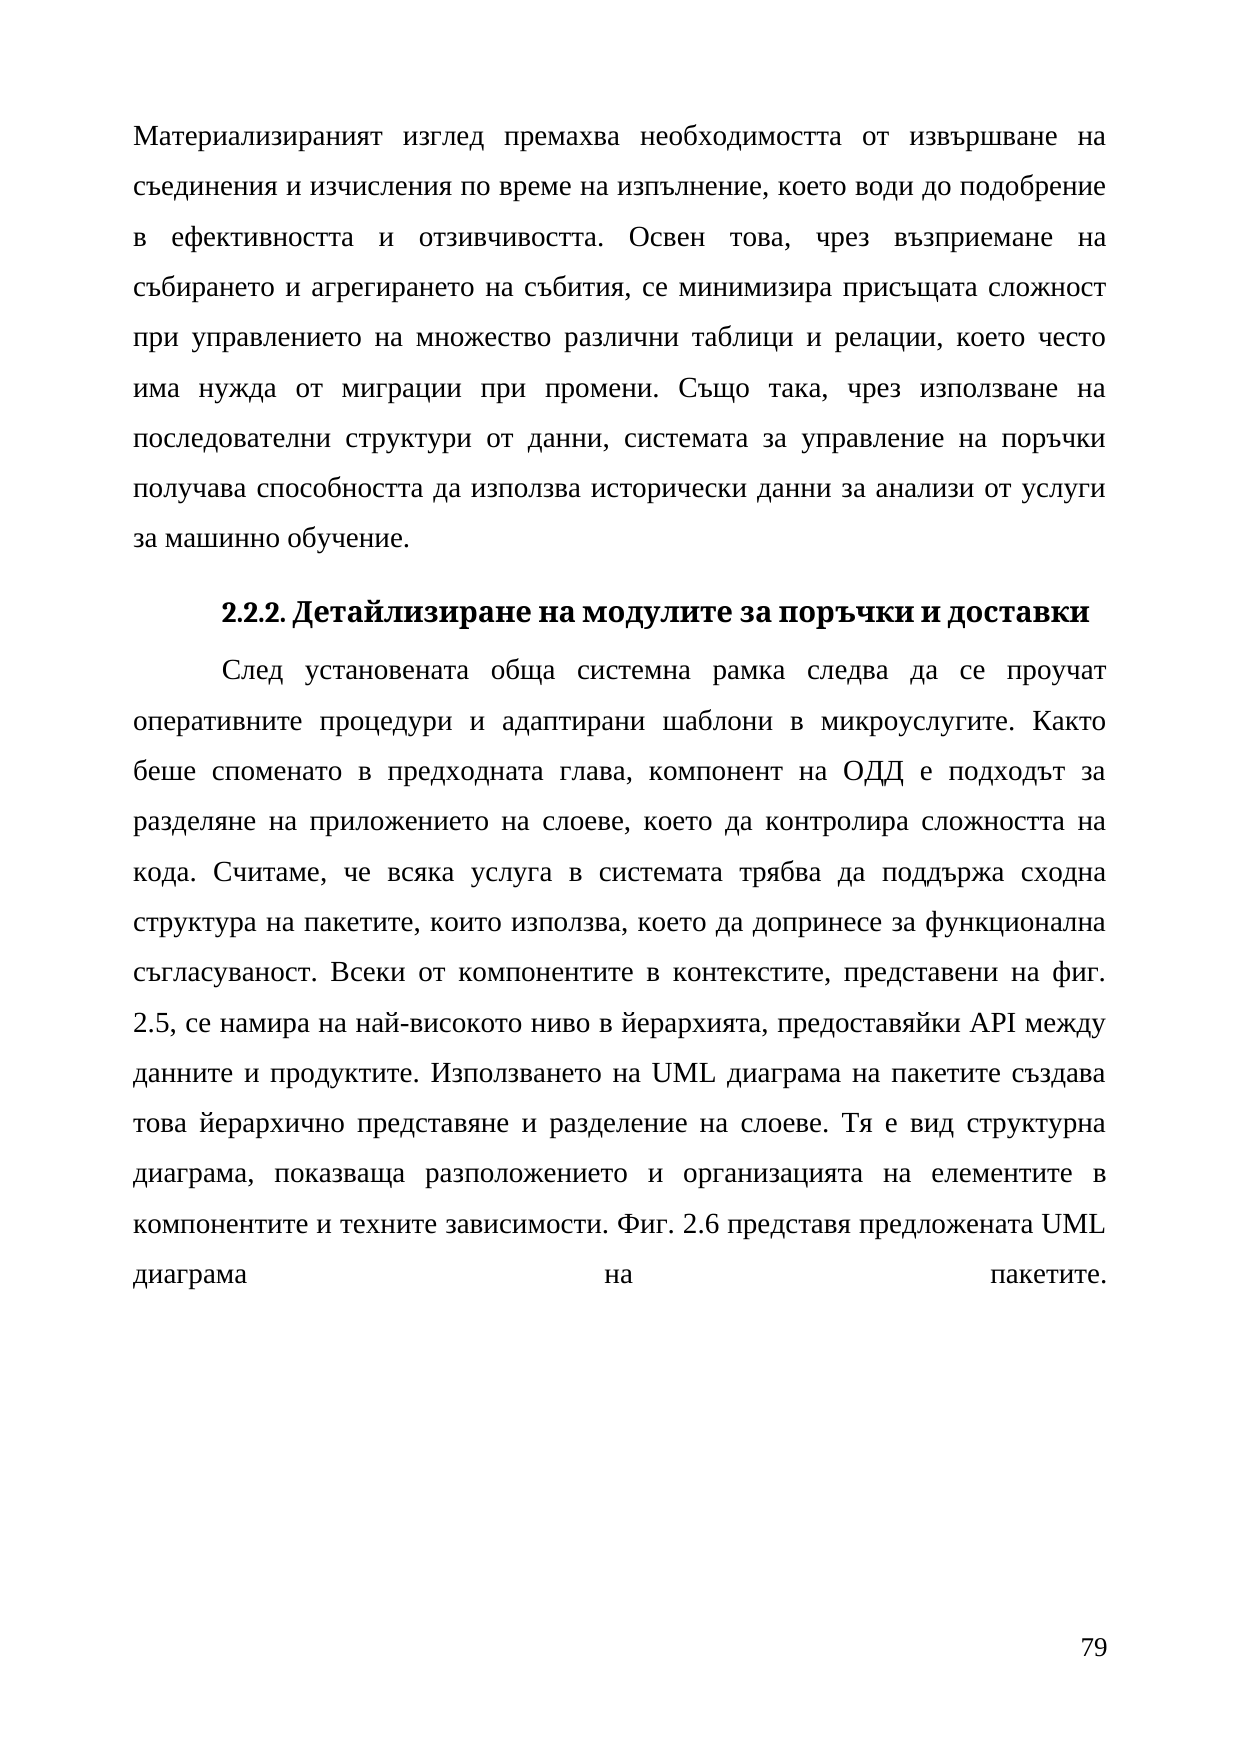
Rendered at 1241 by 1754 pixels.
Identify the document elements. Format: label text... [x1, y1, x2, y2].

subtitle 2.2.2. Детайлизиране на модулите за поръчки и доставки [133, 596, 1107, 629]
text След установената обща системна рамка следва да се проучат оперативните процедури и адаптирани шаблони в микроуслугите. Както беше споменато в предходната глава, компонент на ОДД е подходът за разделяне на приложението на слоеве, което да контролира сложността на кода. Считаме, че всяка услуга в системата трябва да поддържа сходна структура на пакетите, които използва, което да допринесе за функционална съгласуваност. Всеки от компонентите в контекстите, представени на фиг. 2.5, се намира на най-високото ниво в йерархията, предоставяйки API между данните и продуктите. Използването на UML диаграма на пакетите създава това йерархично представяне и разделение на слоеве. Тя е вид структурна диаграма, показваща разположението и организацията на елементите в компонентите и техните зависимости. Фиг. 2.6 представя предложената UML диаграма на пакетите. [133, 652, 1107, 1290]
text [133, 118, 1107, 554]
